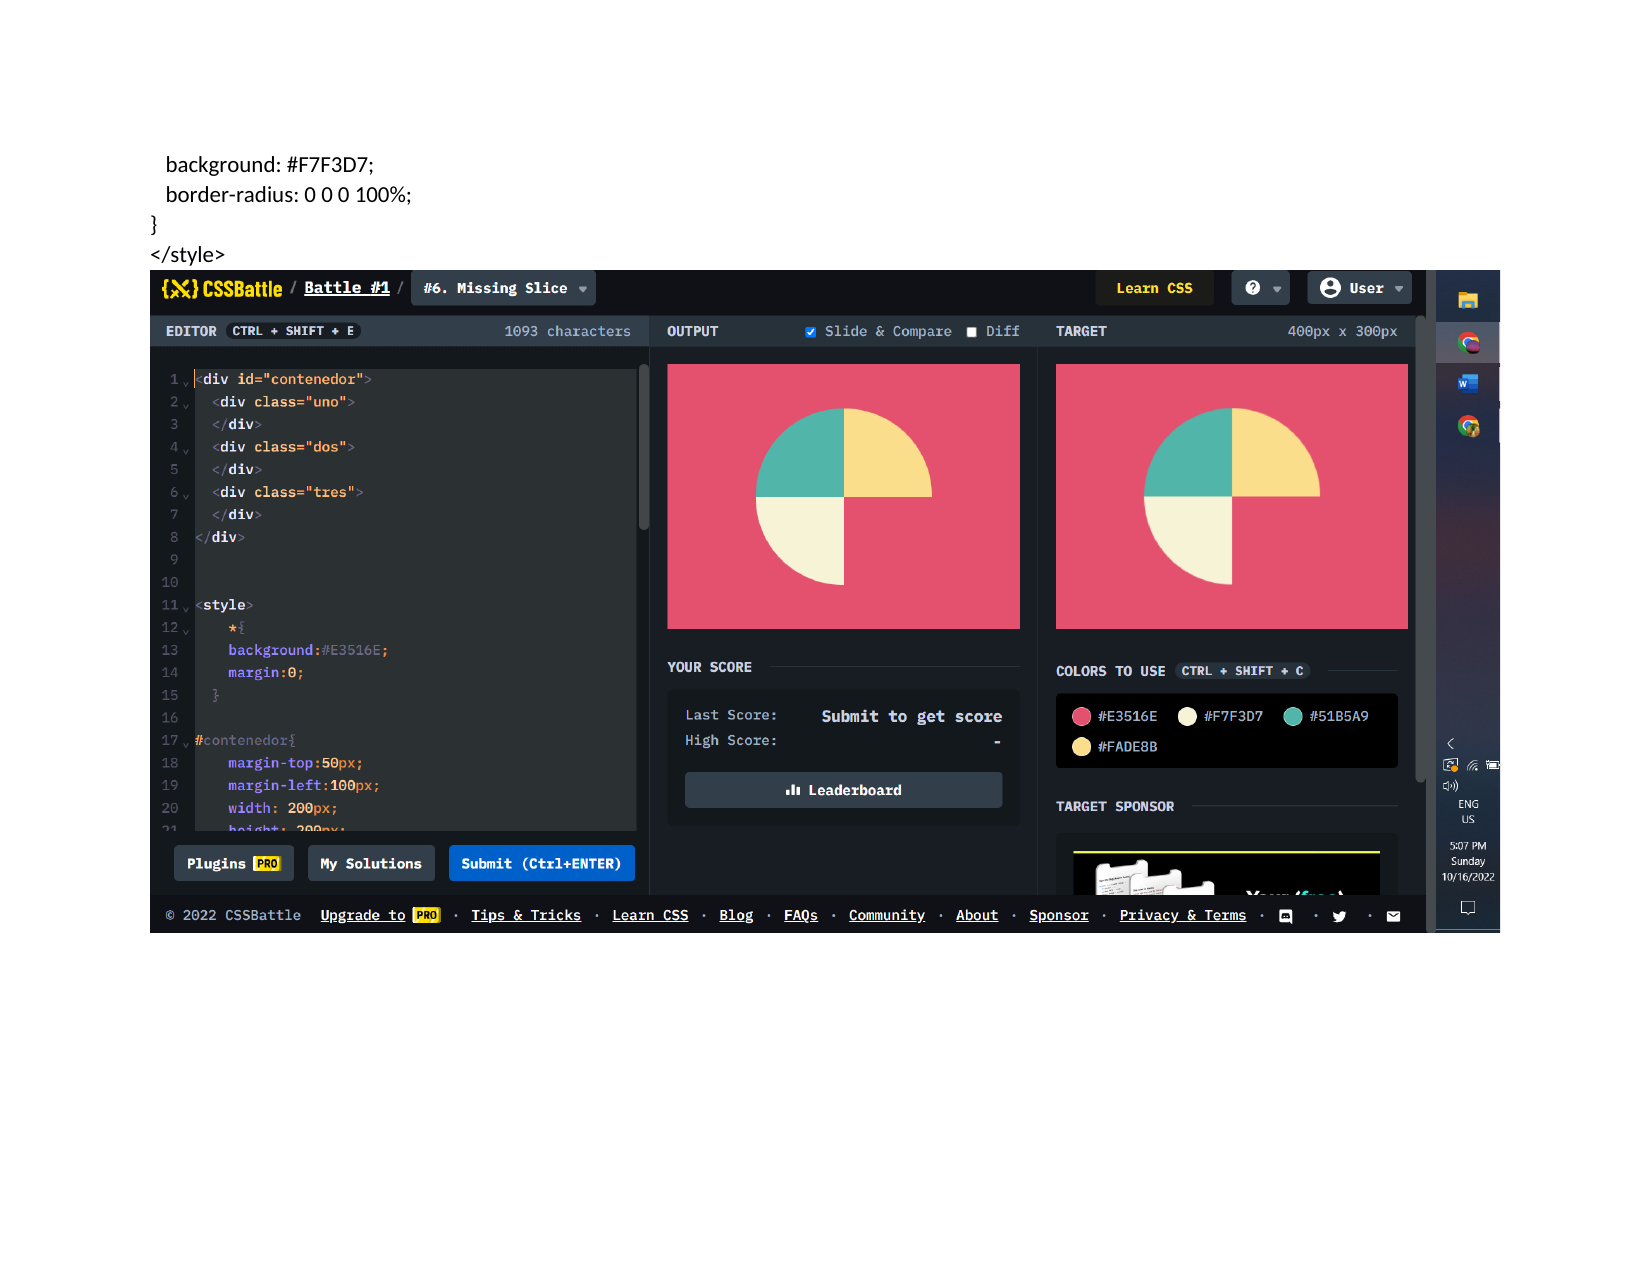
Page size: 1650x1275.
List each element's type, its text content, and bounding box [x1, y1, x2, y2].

text } [150, 210, 1500, 238]
text </style> [150, 241, 1500, 269]
text background: #F7F3D7; [150, 150, 1500, 178]
picture [150, 270, 1500, 933]
text border-radius: 0 0 0 100%; [150, 180, 1500, 208]
